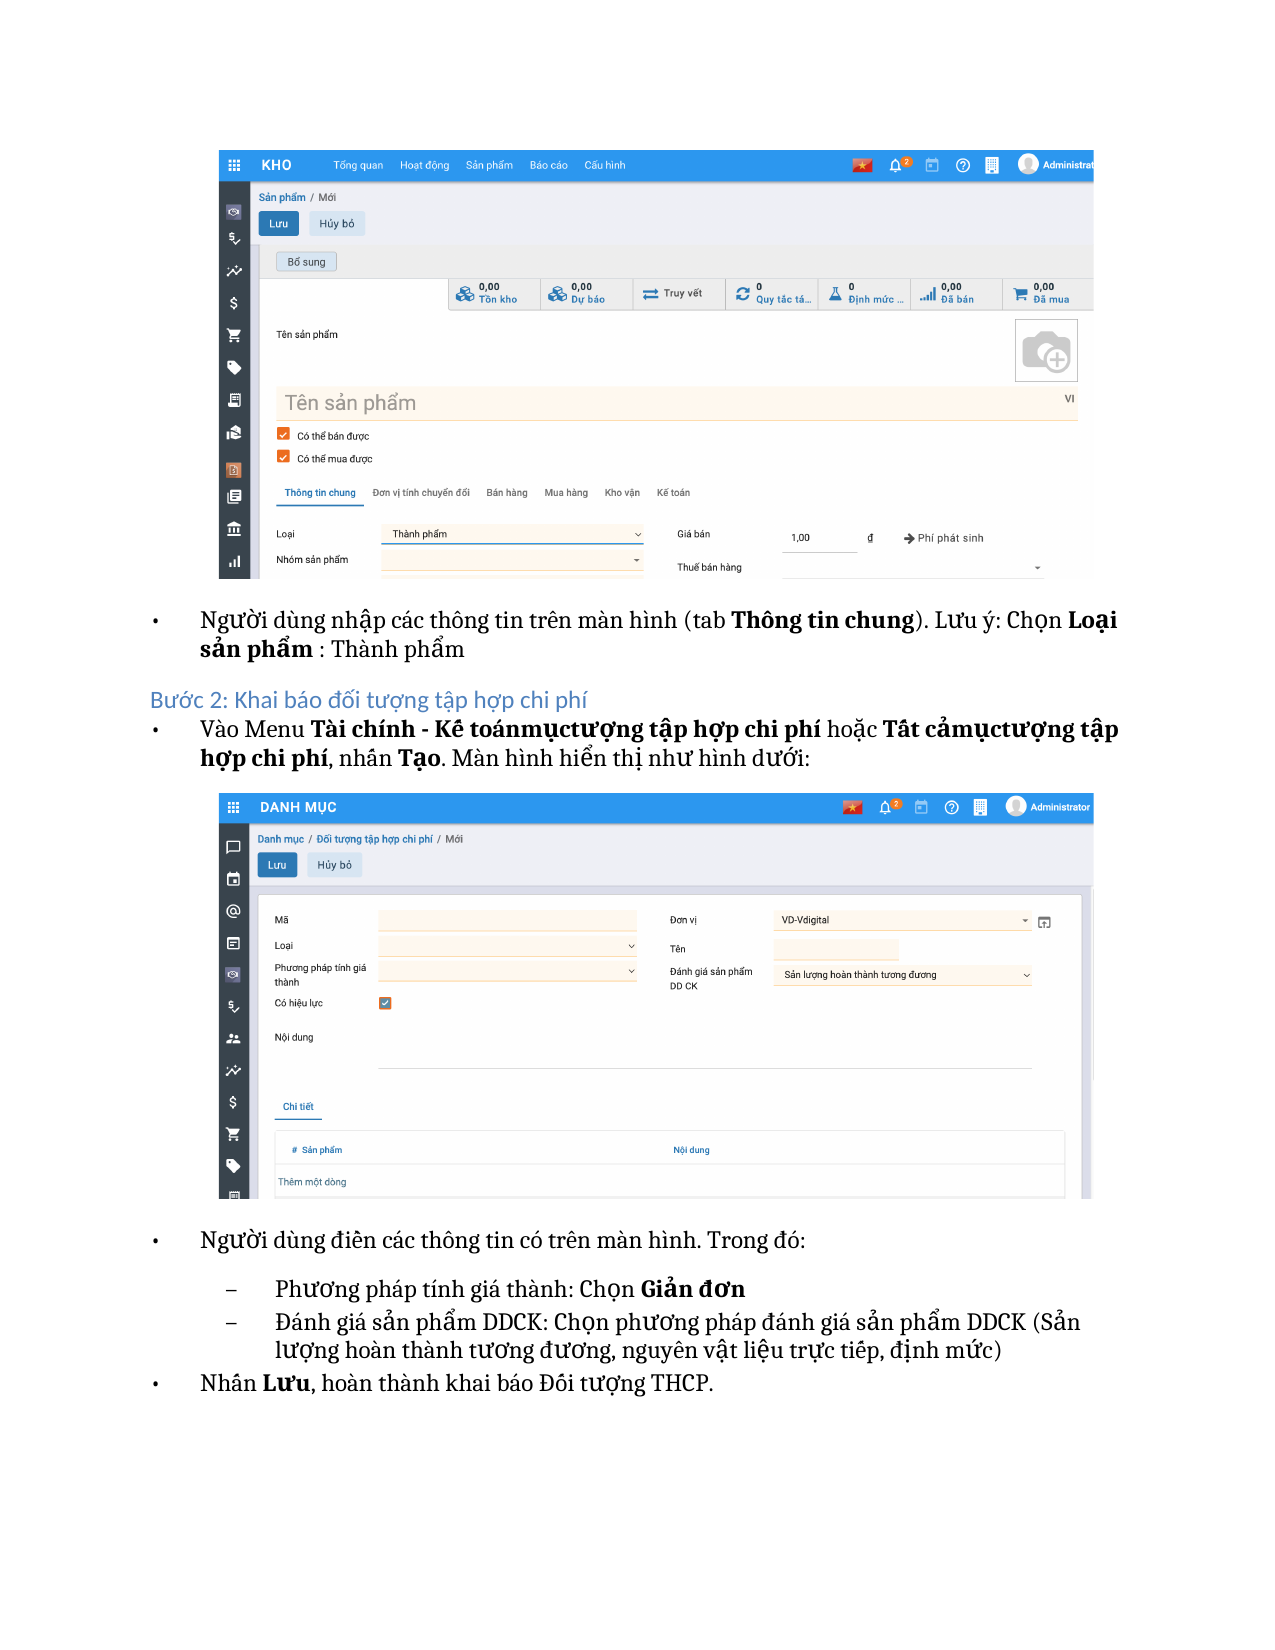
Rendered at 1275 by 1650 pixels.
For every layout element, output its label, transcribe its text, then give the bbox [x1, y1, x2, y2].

list Nhấn Lưu, hoàn thành khai báo Đối tượng THCP. [150, 1369, 1125, 1398]
picture [218, 150, 1094, 579]
list Đánh giá sản phẩm DDCK: Chọn phương pháp đánh giá sản phẩm DDCK (Sản lượng hoàn thành tương đương, nguyên vật liệu trực tiếp, định mức) [225, 1308, 1125, 1365]
list Người dùng nhập các thông tin trên màn hình (tab Thông tin chung). Lưu ý: Chọn Loại sản phẩm : Thành phẩm [150, 606, 1125, 663]
subtitle Bước 2: Khai báo đối tượng tập hợp chi phí [150, 684, 1125, 715]
list Phương pháp tính giá thành: Chọn Giản đơn [225, 1275, 1125, 1304]
list Vào Menu Tài chính - Kế toánmụctượng tập hợp chi phí hoặc Tất cảmụctượng tập hợp chi phí, nhấn Tạo. Màn hình hiển thị như hình dưới: [150, 715, 1125, 772]
list Người dùng điền các thông tin có trên màn hình. Trong đó: [150, 1226, 1125, 1254]
picture [218, 793, 1094, 1199]
